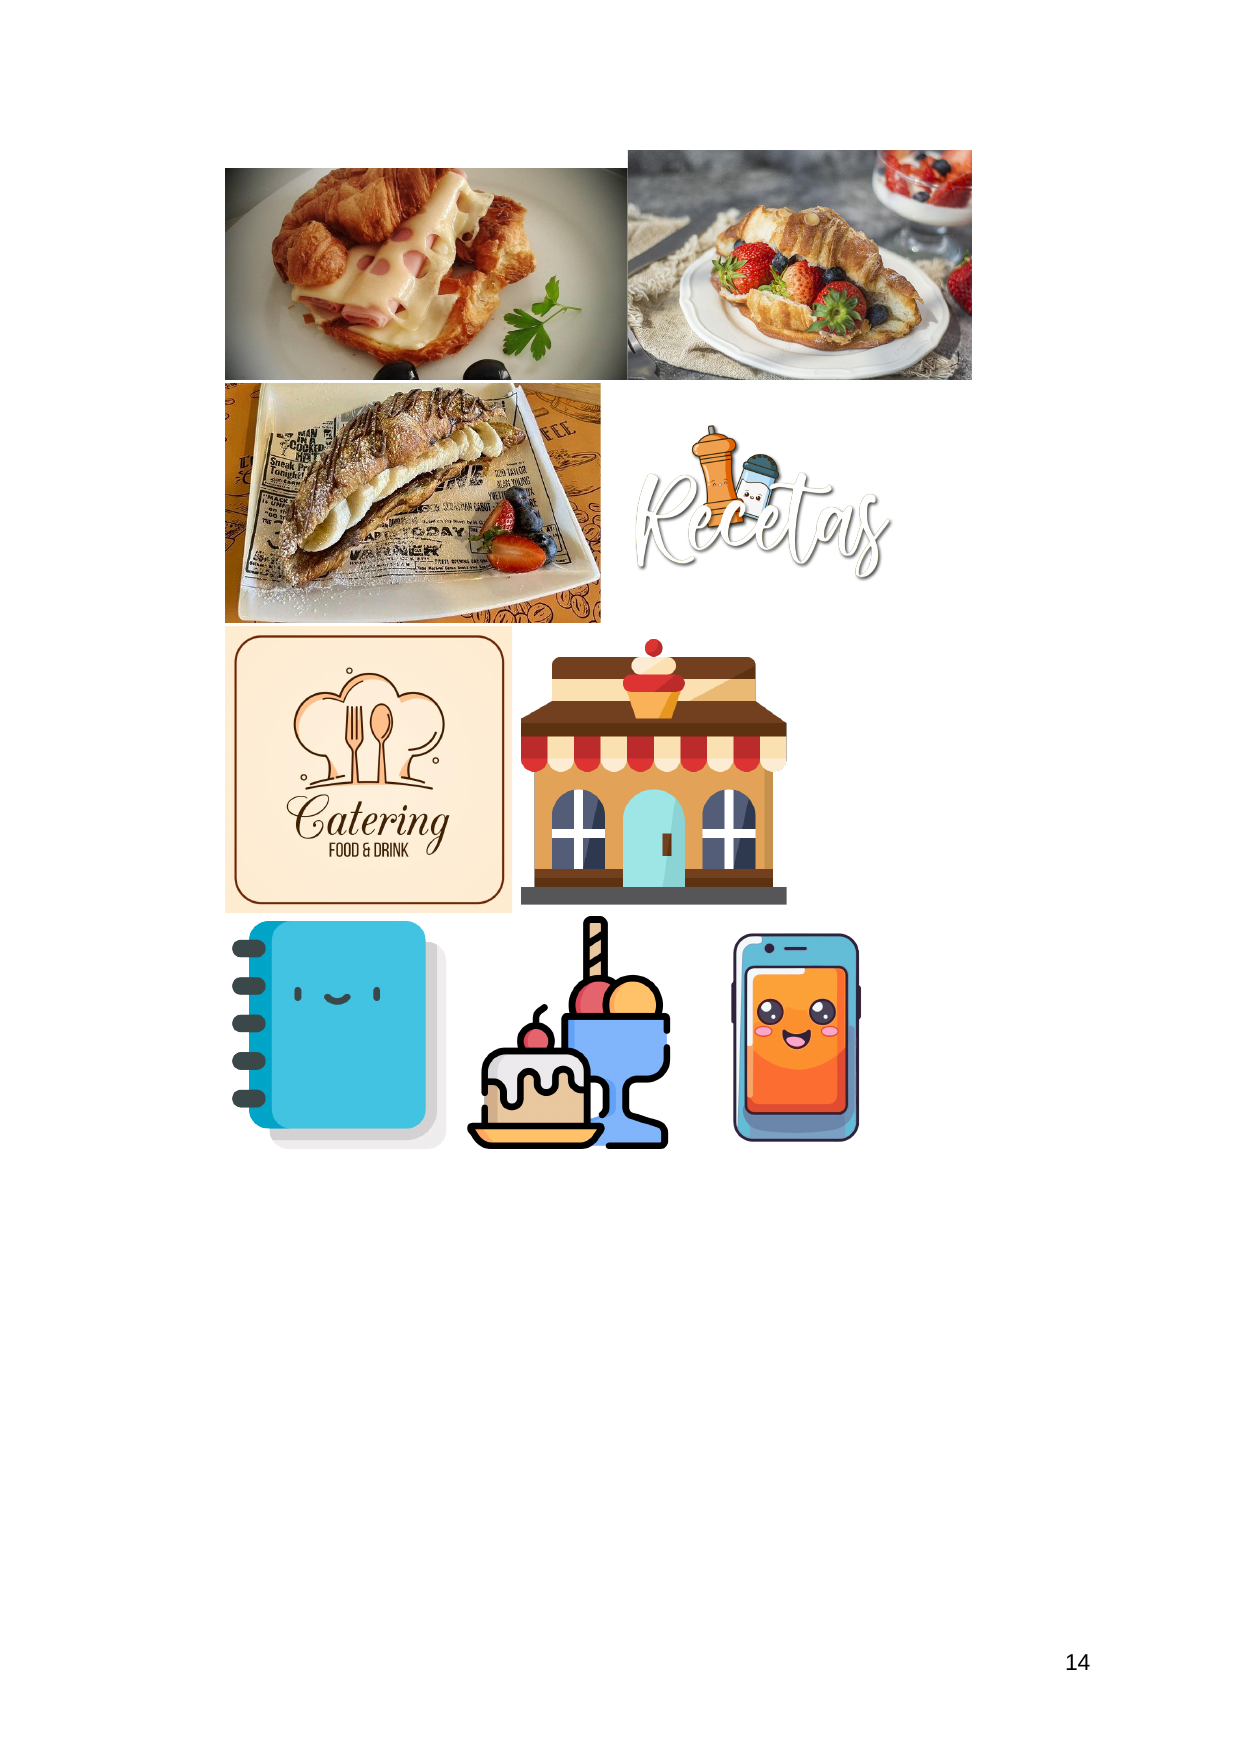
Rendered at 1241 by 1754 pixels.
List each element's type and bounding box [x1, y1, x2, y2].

picture [225, 150, 972, 380]
picture [225, 626, 795, 913]
picture [225, 916, 908, 1149]
picture [225, 383, 919, 623]
